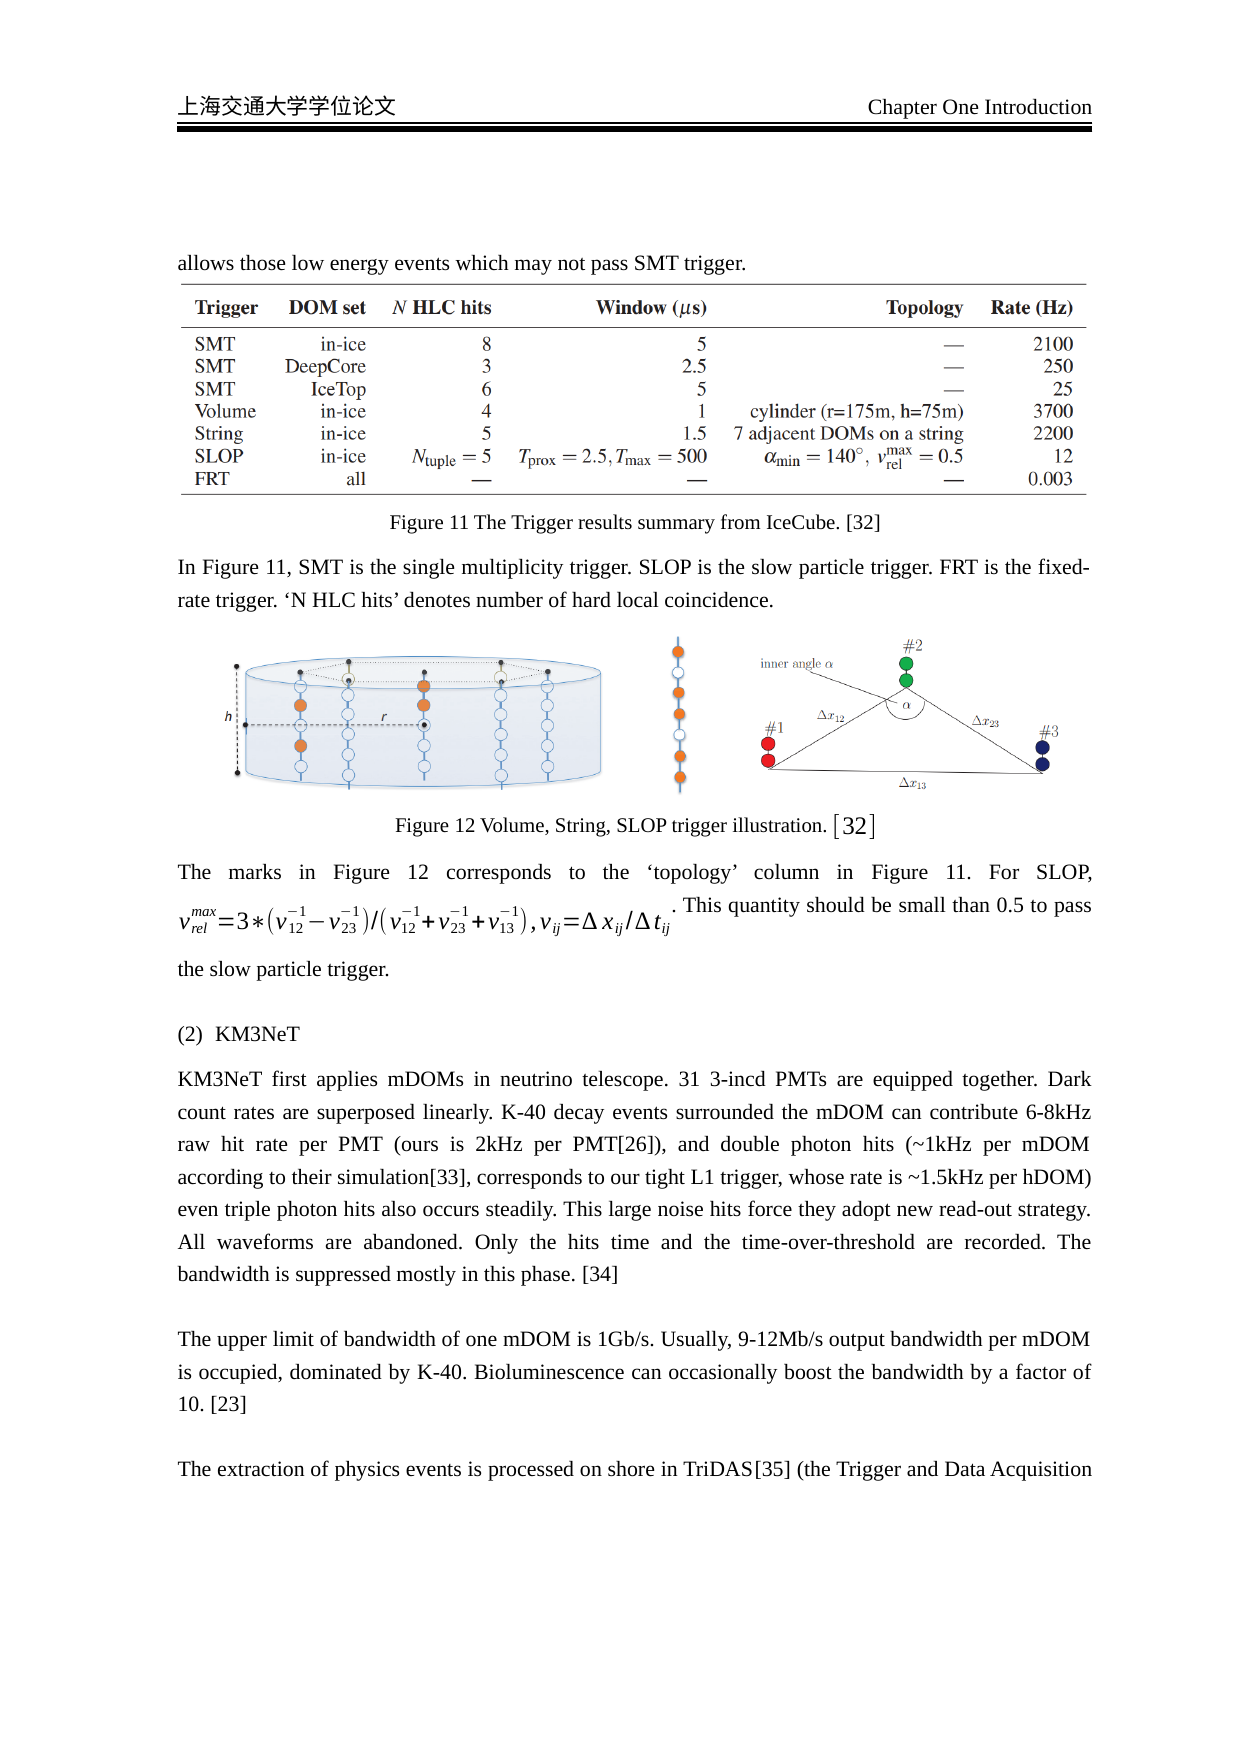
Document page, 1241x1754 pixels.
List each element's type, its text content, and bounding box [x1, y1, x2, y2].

text In Figure 11, SMT is the single multiplicity trigger. SLOP is the slow particle trigger. FRT is the fixed-rate trigger. ‘N HLC hits’ denotes number of hard local coincidence. [177, 551, 1092, 615]
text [177, 1453, 1092, 1485]
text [177, 246, 1092, 278]
picture [177, 615, 1093, 798]
text KM3NeT first applies mDOMs in neutrino telescope. 31 3-incd PMTs are equipped together. Dark count rates are superposed linearly. K-40 decay events surrounded the mDOM can contribute 6-8kHz raw hit rate per PMT (ours is 2kHz per PMT[26]), and double photon hits (~1kHz per mDOM according to their simulation[33], corresponds to our tight L1 trigger, whose rate is ~1.5kHz per hDOM) even triple photon hits also occurs steadily. This large noise hits force they adopt new read-out strategy. All waveforms are abandoned. Only the hits time and the time-over-threshold are recorded. The bandwidth is suppressed mostly in this phase. [34] [177, 1063, 1092, 1290]
text The upper limit of bandwidth of one mDOM is 1Gb/s. Usually, 9-12Mb/s output bandwidth per mDOM is occupied, dominated by K-40. Bioluminescence can occasionally boost the bandwidth by a factor of 10. [23] [177, 1323, 1092, 1420]
picture [177, 278, 1093, 501]
text The marks in Figure 12 corresponds to the ‘topology’ column in Figure 8. For SLOP, . This quantity should be small than 0.5 to pass the slow particle trigger. [177, 855, 1092, 985]
list KM3NeT [177, 1018, 1092, 1050]
